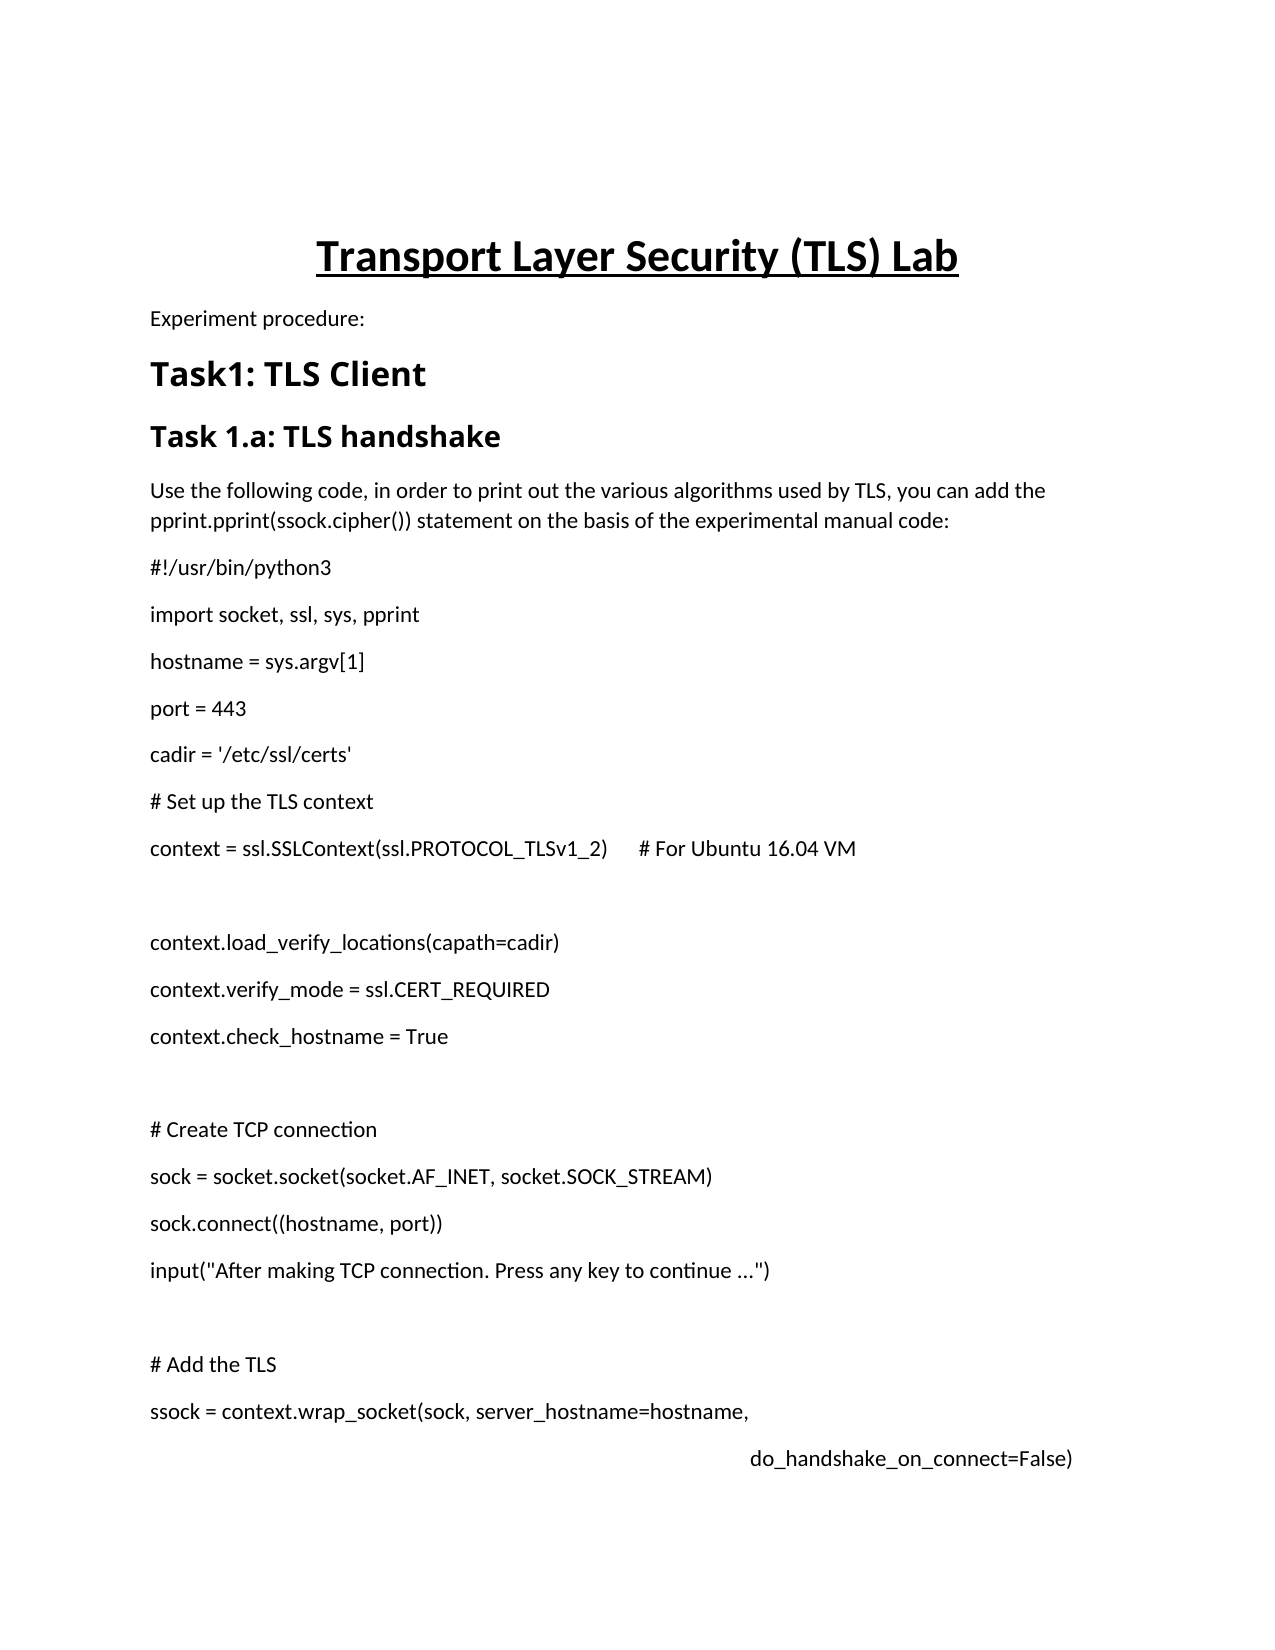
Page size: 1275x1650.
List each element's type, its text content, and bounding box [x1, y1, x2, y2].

text Experiment procedure: [150, 304, 1125, 332]
text Transport Layer Security (TLS) Lab [150, 227, 1125, 283]
text sock.connect((hostname, port)) [150, 1209, 1125, 1237]
text context = ssl.SSLContext(ssl.PROTOCOL_TLSv1_2) # For Ubuntu 16.04 VM [150, 834, 1125, 862]
text Task 1.a: TLS handshake [150, 416, 1125, 456]
text ssock = context.wrap_socket(sock, server_hostname=hostname, [150, 1397, 1125, 1425]
text context.load_verify_locations(capath=cadir) [150, 928, 1125, 956]
text do_handshake_on_connect=False) [150, 1444, 1125, 1472]
text import socket, ssl, sys, pprint [150, 600, 1125, 628]
text Task1: TLS Client [150, 351, 1125, 396]
text Use the following code, in order to print out the various algorithms used by TLS, you can add the pprint.pprint(ssock.cipher()) statement on the basis of the experimental manual code: [150, 476, 1125, 534]
text # Set up the TLS context [150, 787, 1125, 815]
text #!/usr/bin/python3 [150, 553, 1125, 581]
text context.verify_mode = ssl.CERT_REQUIRED [150, 975, 1125, 1003]
text input("After making TCP connection. Press any key to continue ...") [150, 1256, 1125, 1284]
text cadir = '/etc/ssl/certs' [150, 741, 1125, 768]
text sock = socket.socket(socket.AF_INET, socket.SOCK_STREAM) [150, 1162, 1125, 1190]
text context.check_hostname = True [150, 1022, 1125, 1050]
text # Add the TLS [150, 1350, 1125, 1378]
text port = 443 [150, 694, 1125, 722]
text # Create TCP connection [150, 1116, 1125, 1143]
text hostname = sys.argv[1] [150, 647, 1125, 675]
